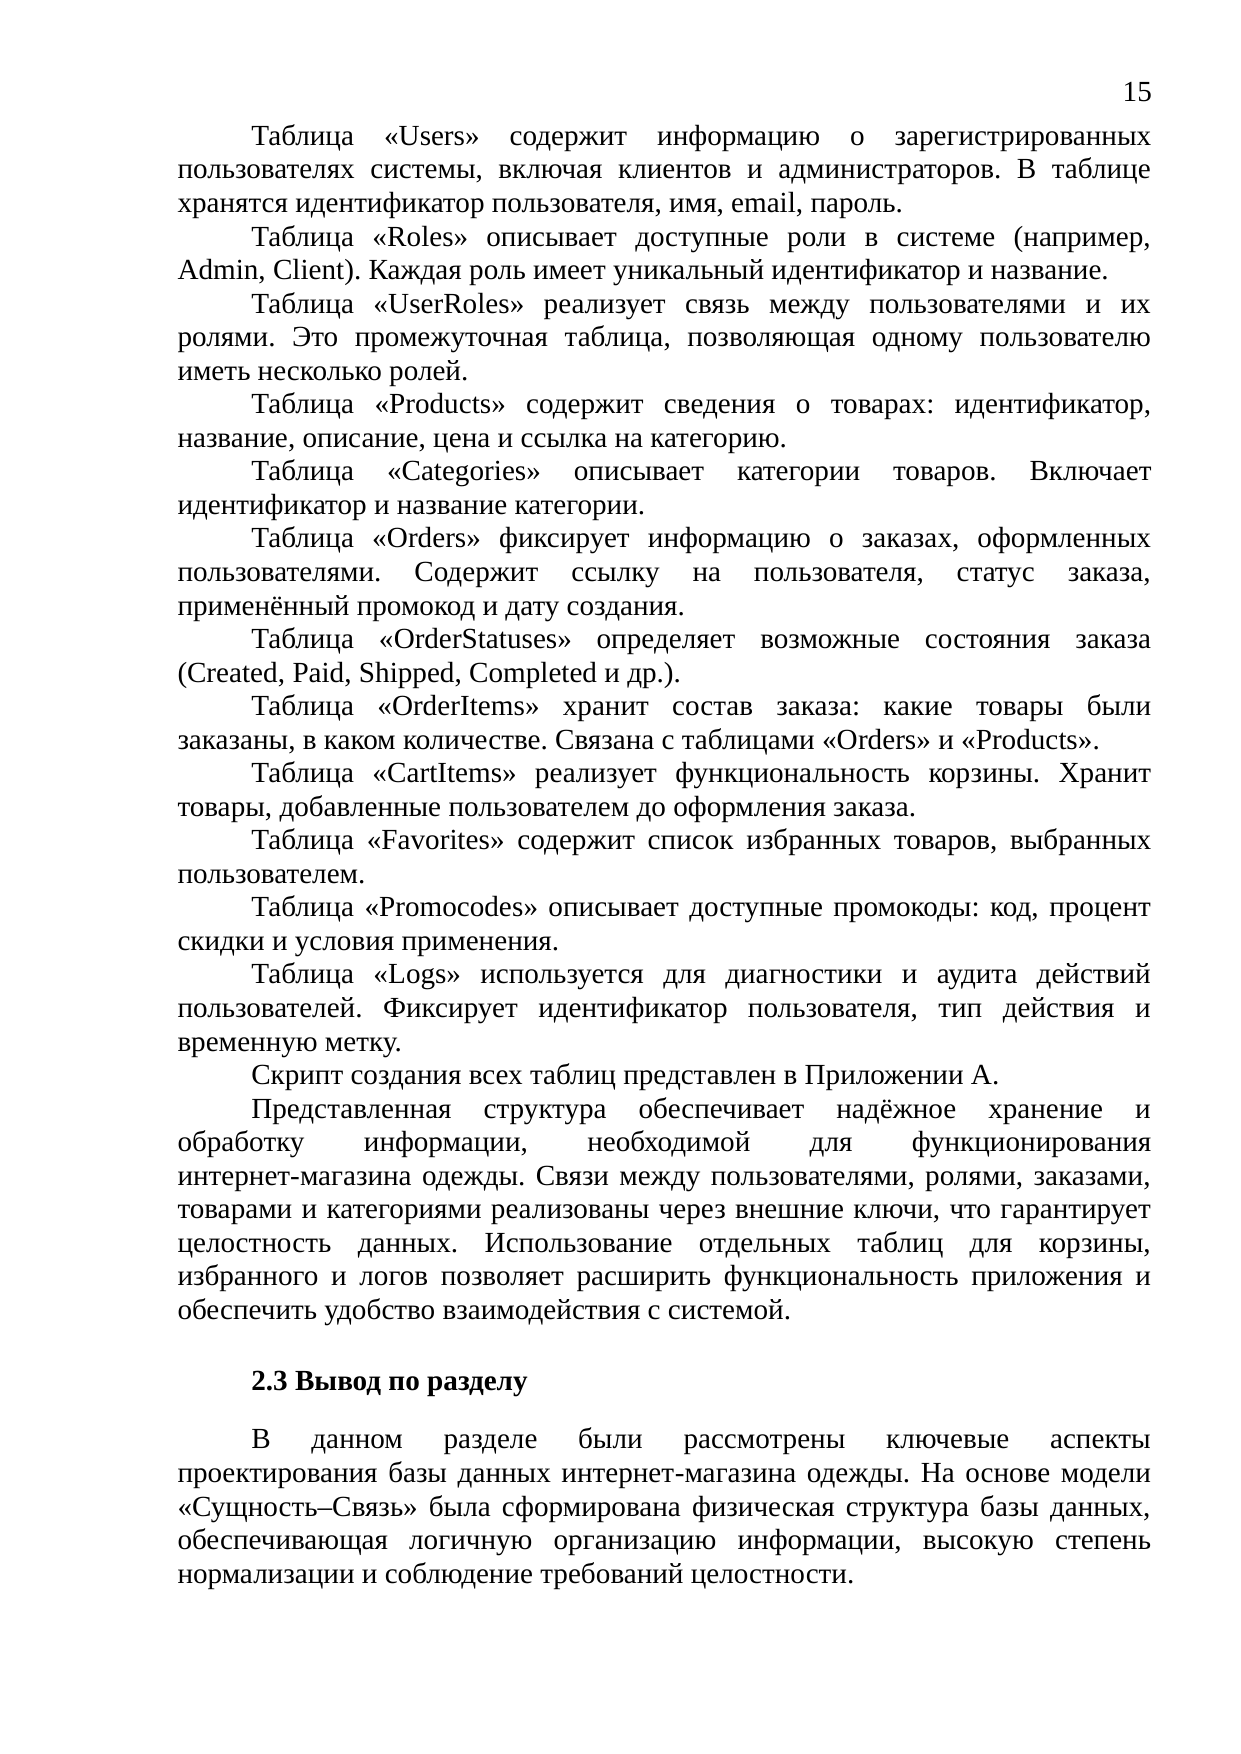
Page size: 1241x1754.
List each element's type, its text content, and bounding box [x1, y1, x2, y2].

text Скрипт создания всех таблиц представлен в Приложении А. [177, 1057, 1152, 1091]
text Таблица «Favorites» содержит список избранных товаров, выбранных пользователем. [177, 822, 1152, 889]
text Таблица «Logs» используется для диагностики и аудита действий пользователей. Фиксирует идентификатор пользователя, тип действия и временную метку. [177, 957, 1152, 1057]
text Таблица «UserRoles» реализует связь между пользователями и их ролями. Это промежуточная таблица, позволяющая одному пользователю иметь несколько ролей. [177, 286, 1152, 386]
text Таблица «Products» содержит сведения о товарах: идентификатор, название, описание, цена и ссылка на категорию. [177, 386, 1152, 453]
text Представленная структура обеспечивает надёжное хранение и обработку информации, необходимой для функционирования интернет‑магазина одежды. Связи между пользователями, ролями, заказами, товарами и категориями реализованы через внешние ключи, что гарантирует целостность данных. Использование отдельных таблиц для корзины, избранного и логов позволяет расширить функциональность приложения и обеспечить удобство взаимодействия с системой. [177, 1091, 1152, 1326]
subtitle 2.3 Вывод по разделу [177, 1363, 1152, 1397]
text Таблица «Promocodes» описывает доступные промокоды: код, процент скидки и условия применения. [177, 889, 1152, 957]
text Таблица «OrderStatuses» определяет возможные состояния заказа (Created, Paid, Shipped, Completed и др.). [177, 621, 1152, 688]
text Таблица «OrderItems» хранит состав заказа: какие товары были заказаны, в каком количестве. Связана с таблицами «Orders» и «Products». [177, 688, 1152, 755]
text В данном разделе были рассмотрены ключевые аспекты проектирования базы данных интернет‑магазина одежды. На основе модели «Сущность–Связь» была сформирована физическая структура базы данных, обеспечивающая логичную организацию информации, высокую степень нормализации и соблюдение требований целостности. [177, 1422, 1152, 1589]
text Таблица «Roles» описывает доступные роли в системе (например, Admin, Client). Каждая роль имеет уникальный идентификатор и название. [177, 219, 1152, 286]
text Таблица «Users» содержит информацию о зарегистрированных пользователях системы, включая клиентов и администраторов. В таблице хранятся идентификатор пользователя, имя, email, пароль. [177, 118, 1152, 219]
text Таблица «CartItems» реализует функциональность корзины. Хранит товары, добавленные пользователем до оформления заказа. [177, 755, 1152, 822]
text Таблица «Orders» фиксирует информацию о заказах, оформленных пользователями. Содержит ссылку на пользователя, статус заказа, применённый промокод и дату создания. [177, 521, 1152, 621]
text Таблица «Categories» описывает категории товаров. Включает идентификатор и название категории. [177, 453, 1152, 521]
